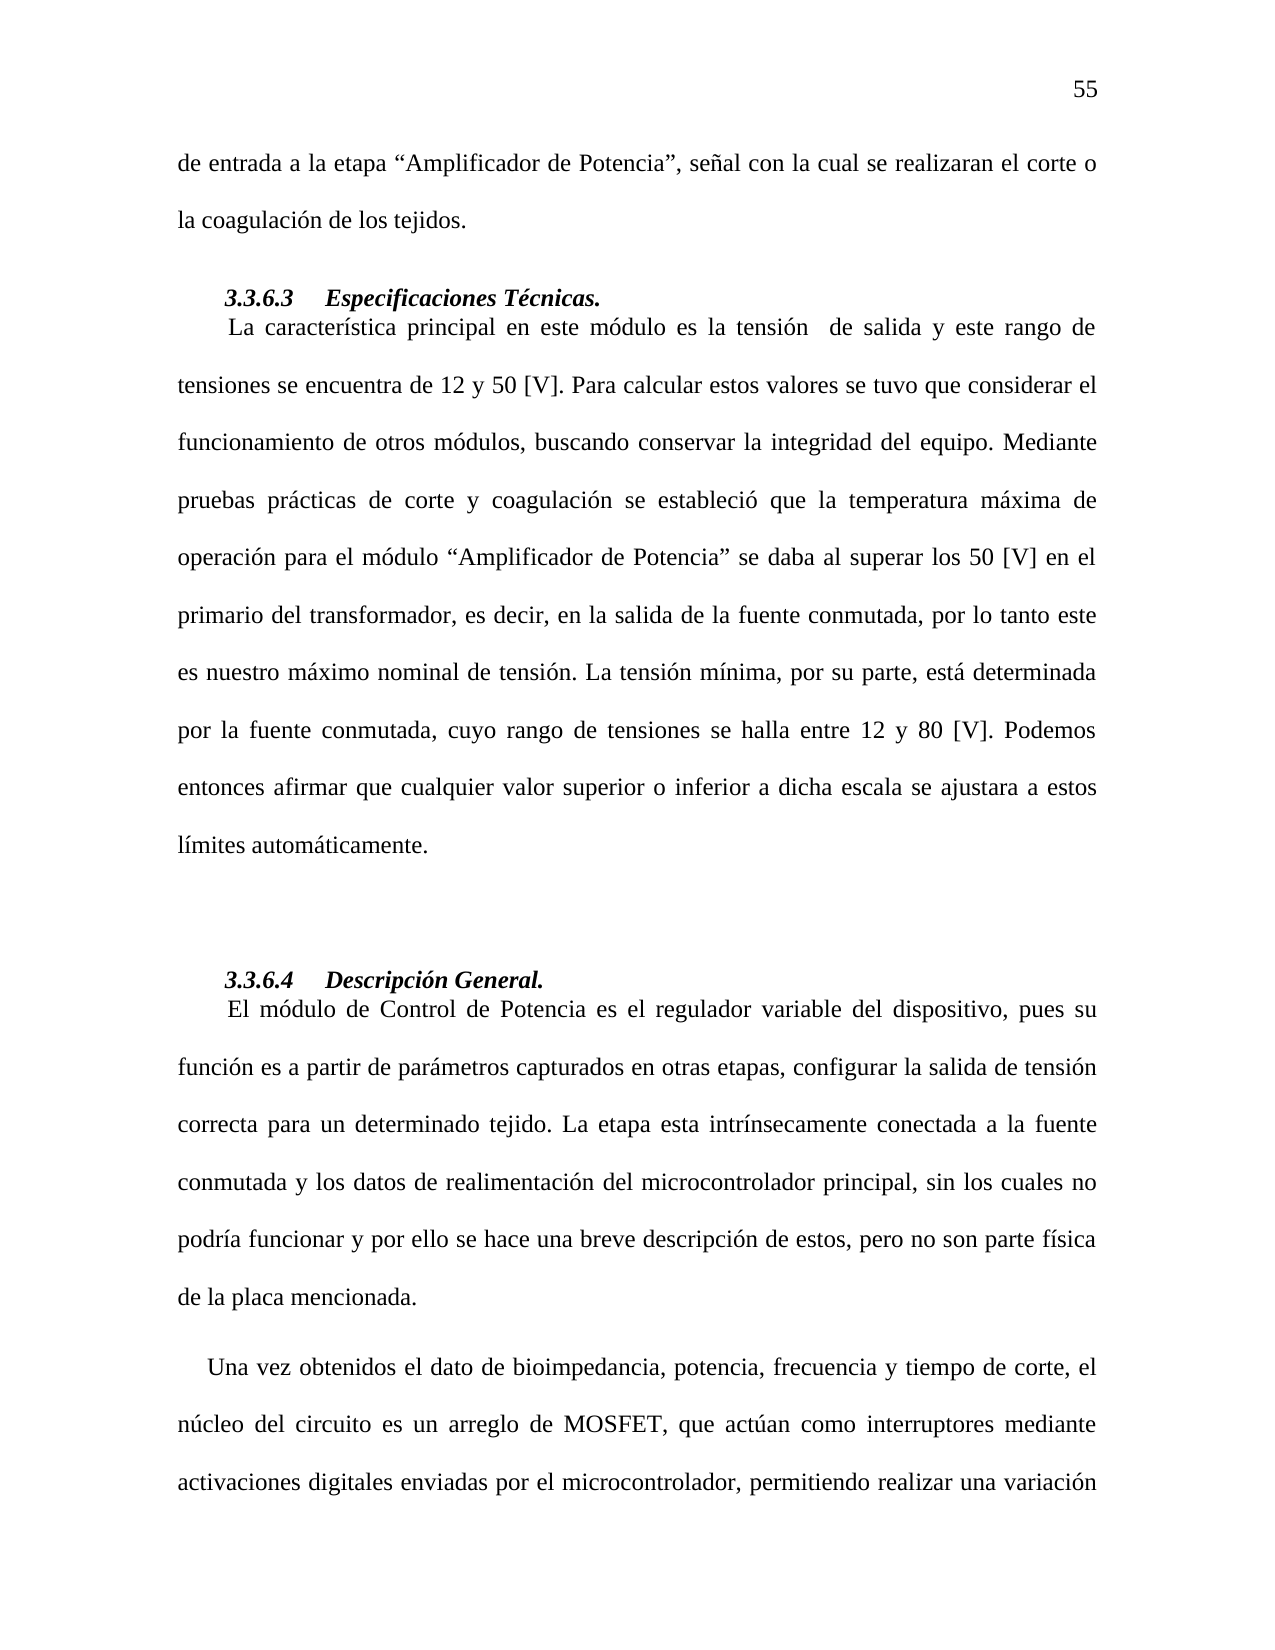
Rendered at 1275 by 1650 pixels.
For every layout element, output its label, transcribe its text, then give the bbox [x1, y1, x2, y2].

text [177, 148, 1098, 234]
text El módulo de Control de Potencia es el regulador variable del dispositivo, pues su función es a partir de parámetros capturados en otras etapas, configurar la salida de tensión correcta para un determinado tejido. La etapa esta intrínsecamente conectada a la fuente conmutada y los datos de realimentación del microcontrolador principal, sin los cuales no podría funcionar y por ello se hace una breve descripción de estos, pero no son parte física de la placa mencionada. [177, 994, 1098, 1311]
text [177, 1352, 1098, 1496]
subtitle Descripción General. [177, 966, 1098, 994]
text La característica principal en este módulo es la tensión de salida y este rango de tensiones se encuentra de 12 y 50 [V]. Para calcular estos valores se tuvo que considerar el funcionamiento de otros módulos, buscando conservar la integridad del equipo. Mediante pruebas prácticas de corte y coagulación se estableció que la temperatura máxima de operación para el módulo “Amplificador de Potencia” se daba al superar los 50 [V] en el primario del transformador, es decir, en la salida de la fuente conmutada, por lo tanto este es nuestro máximo nominal de tensión. La tensión mínima, por su parte, está determinada por la fuente conmutada, cuyo rango de tensiones se halla entre 12 y 80 [V]. Podemos entonces afirmar que cualquier valor superior o inferior a dicha escala se ajustara a estos límites automáticamente. [177, 312, 1098, 858]
subtitle Especificaciones Técnicas. [177, 283, 1098, 312]
